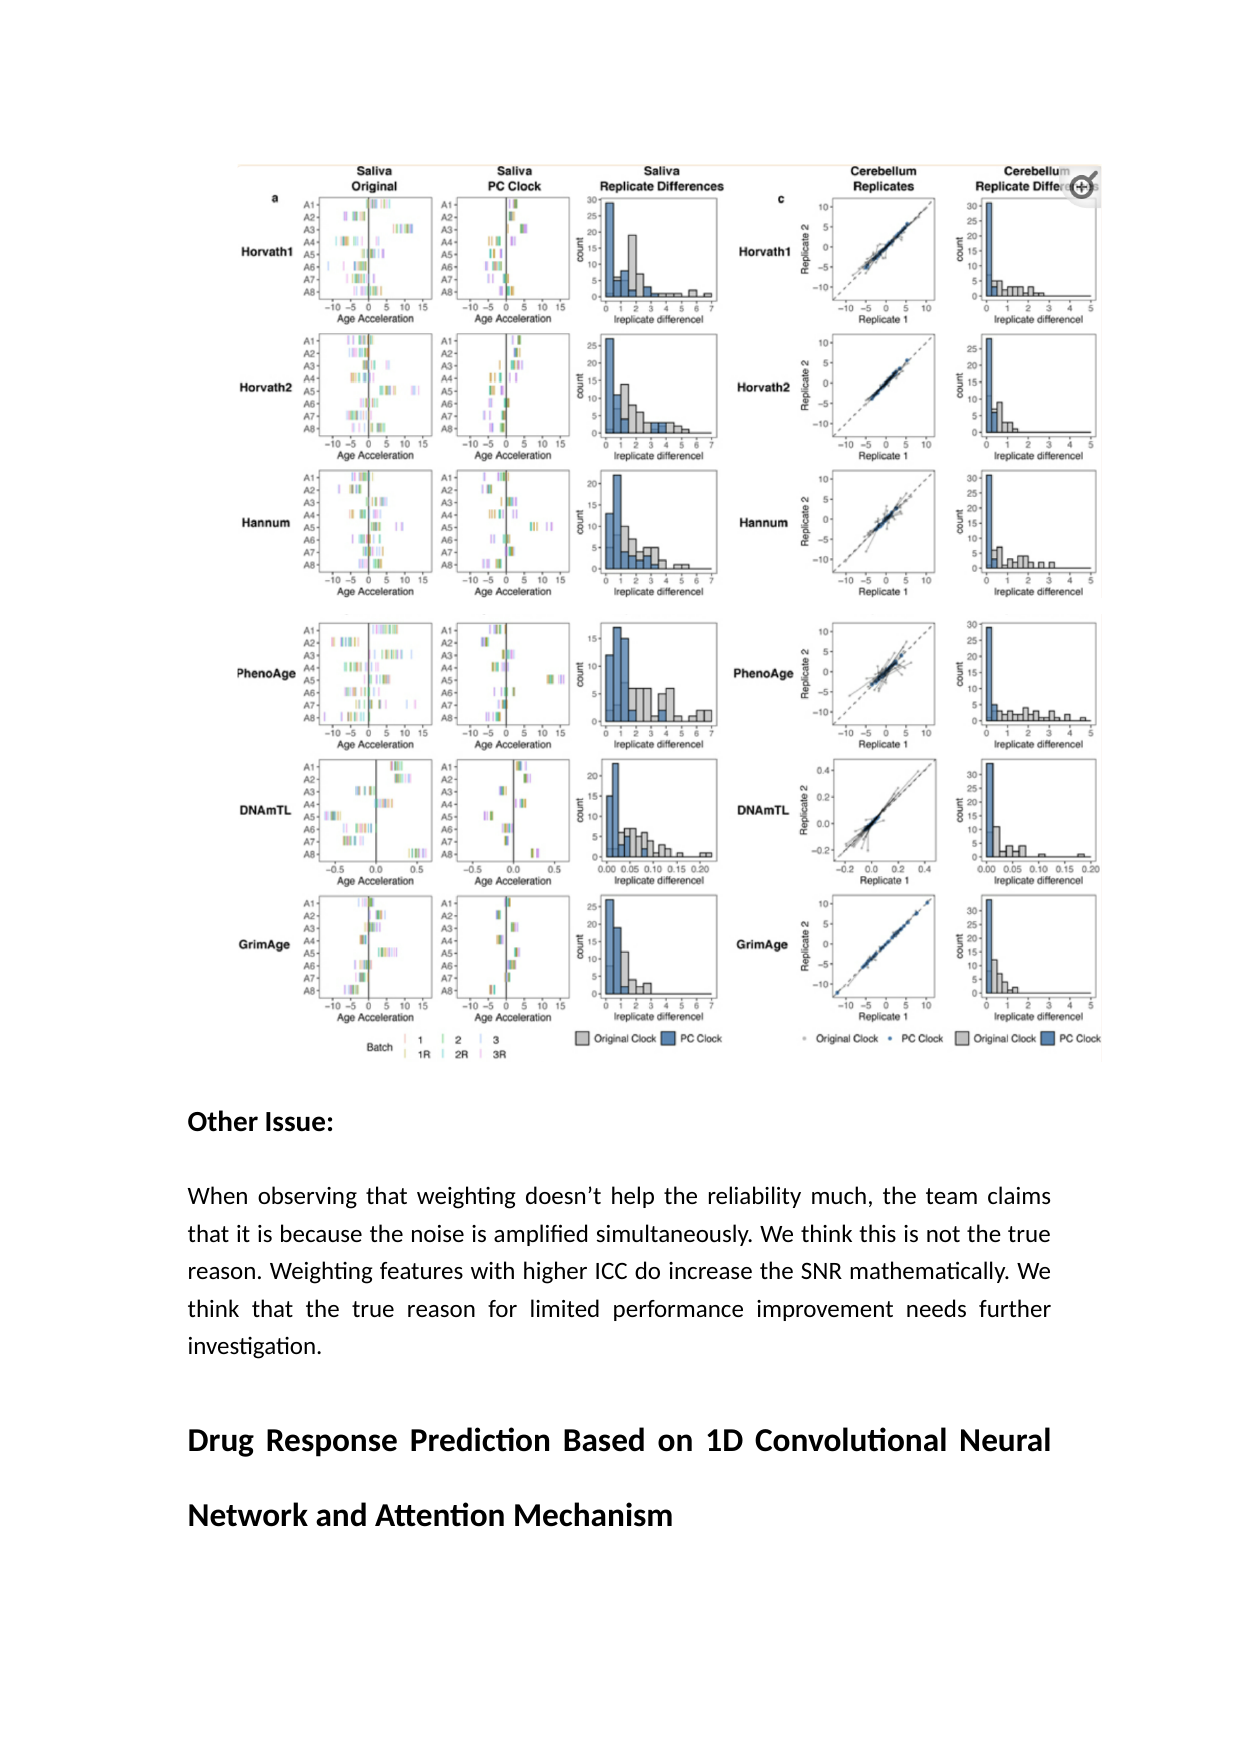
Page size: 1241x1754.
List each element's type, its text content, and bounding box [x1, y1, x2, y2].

text Other Issue: [187, 1102, 1053, 1139]
picture [237, 164, 1102, 598]
text When observing that weighting doesn’t help the reliability much, the team claims that it is because the noise is amplified simultaneously. We think this is not the true reason. Weighting features with higher ICC do increase the SNR mathematically. We think that the true reason for limited performance improvement needs further investigation. [187, 1177, 1053, 1364]
text Drug Response Prediction Based on 1D Convolutional Neural Network and Attention Mechanism [187, 1402, 1053, 1552]
picture [237, 614, 1102, 1062]
